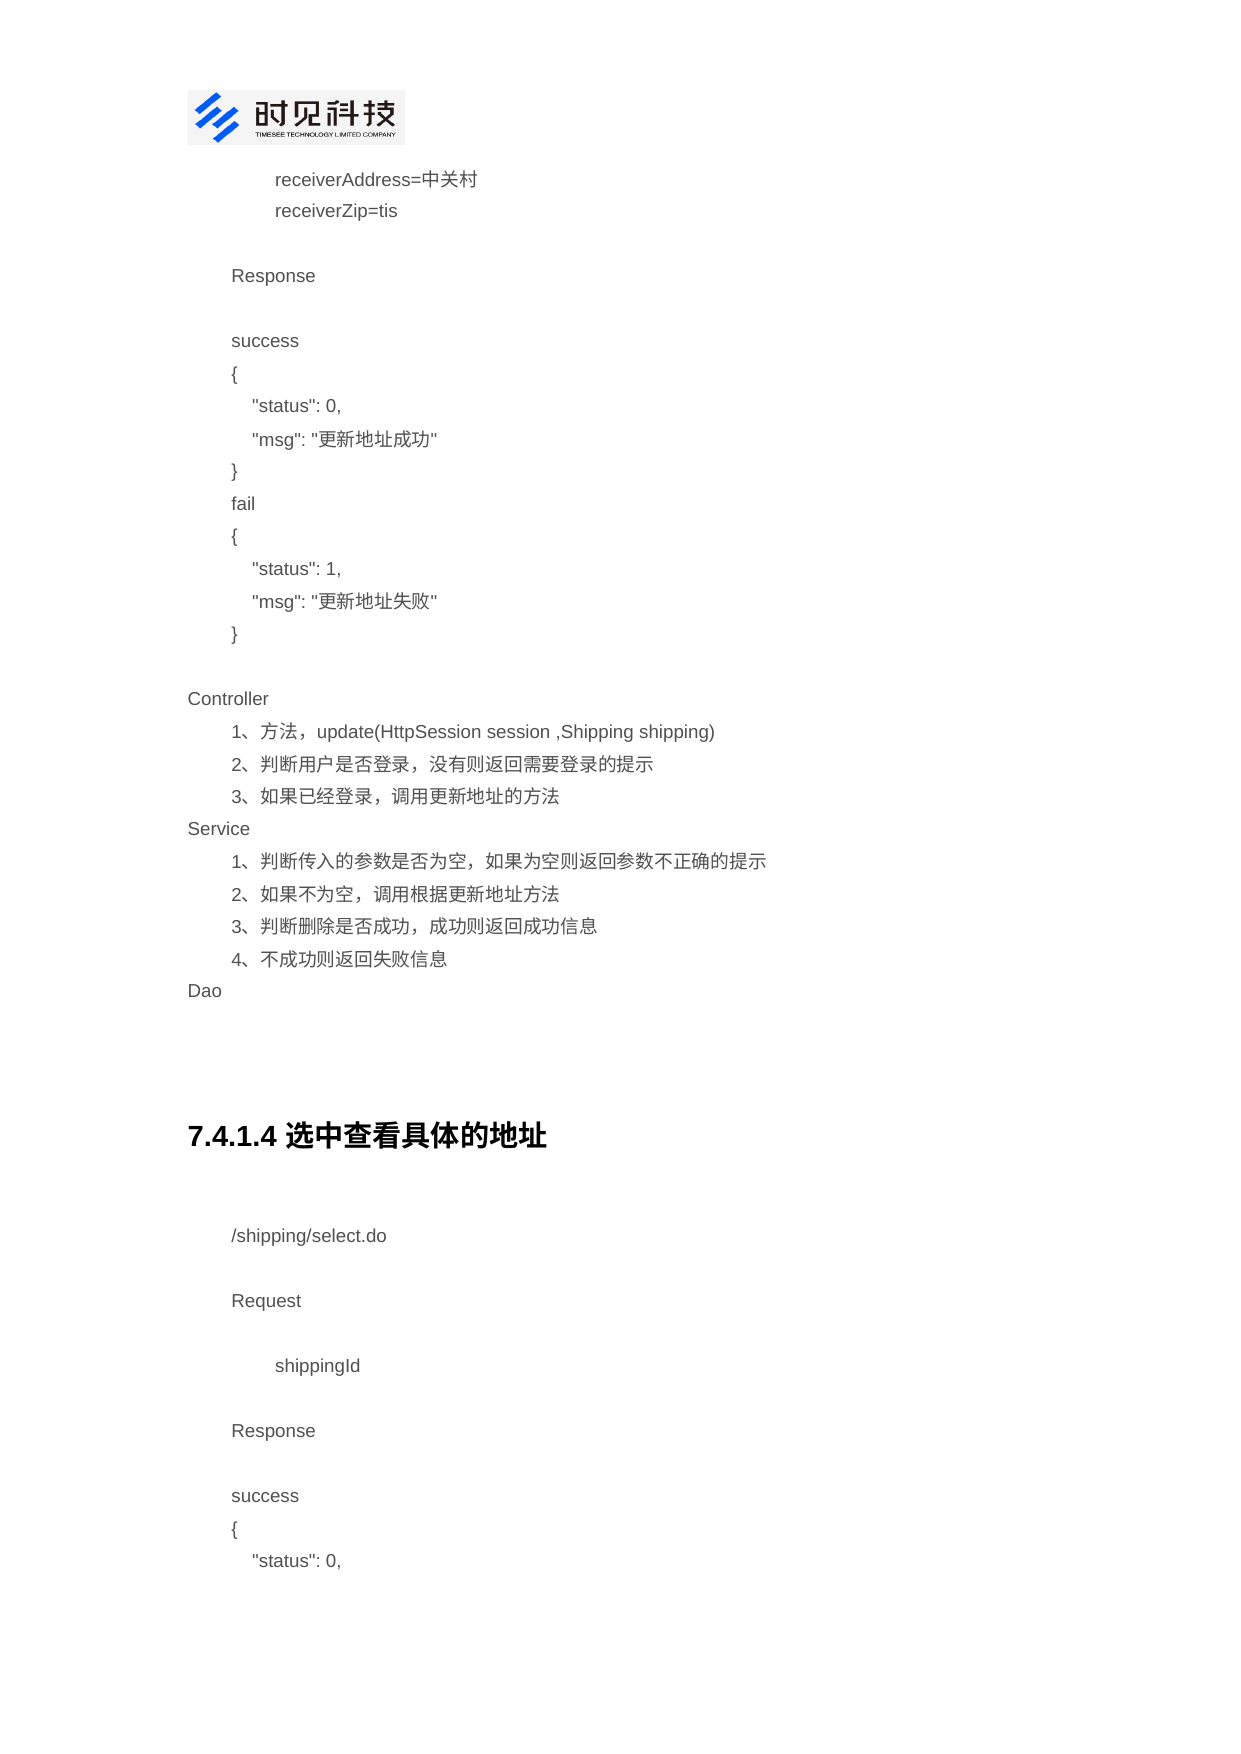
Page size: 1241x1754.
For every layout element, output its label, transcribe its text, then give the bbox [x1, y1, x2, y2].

text } [187, 617, 1053, 649]
text "msg": "更新地址失败" [187, 584, 1053, 617]
text Response [187, 259, 1053, 292]
text fail [187, 487, 1053, 519]
list 4、不成功则返回失败信息 [187, 942, 1053, 974]
text { [187, 519, 1053, 552]
list Dao [187, 974, 1053, 1007]
subtitle 7.4.1.4 选中查看具体的地址 [187, 1101, 1053, 1166]
text "status": 0, [187, 1544, 1053, 1577]
text "status": 0, [187, 389, 1053, 422]
list 3、判断删除是否成功，成功则返回成功信息 [187, 909, 1053, 942]
list Service [187, 812, 1053, 844]
list 1、方法，update(HttpSession session ,Shipping shipping) [187, 714, 1053, 747]
list 2、判断用户是否登录，没有则返回需要登录的提示 [187, 747, 1053, 779]
list 1、判断传入的参数是否为空，如果为空则返回参数不正确的提示 [187, 844, 1053, 877]
picture [187, 90, 406, 145]
list 3、如果已经登录，调用更新地址的方法 [187, 779, 1053, 812]
text receiverZip=tis [231, 194, 1053, 227]
text Controller [187, 682, 1053, 714]
text "msg": "更新地址成功" [187, 422, 1053, 454]
text /shipping/select.do [187, 1219, 1053, 1252]
text success [187, 1479, 1053, 1512]
text Response [187, 1414, 1053, 1447]
list 2、如果不为空，调用根据更新地址方法 [187, 877, 1053, 909]
text "status": 1, [187, 552, 1053, 584]
text success [187, 324, 1053, 357]
text { [187, 357, 1053, 389]
text { [187, 1512, 1053, 1544]
text Request [187, 1284, 1053, 1317]
text } [187, 454, 1053, 487]
text shippingId [231, 1349, 1053, 1382]
text receiverAddress=中关村 [231, 162, 1053, 194]
